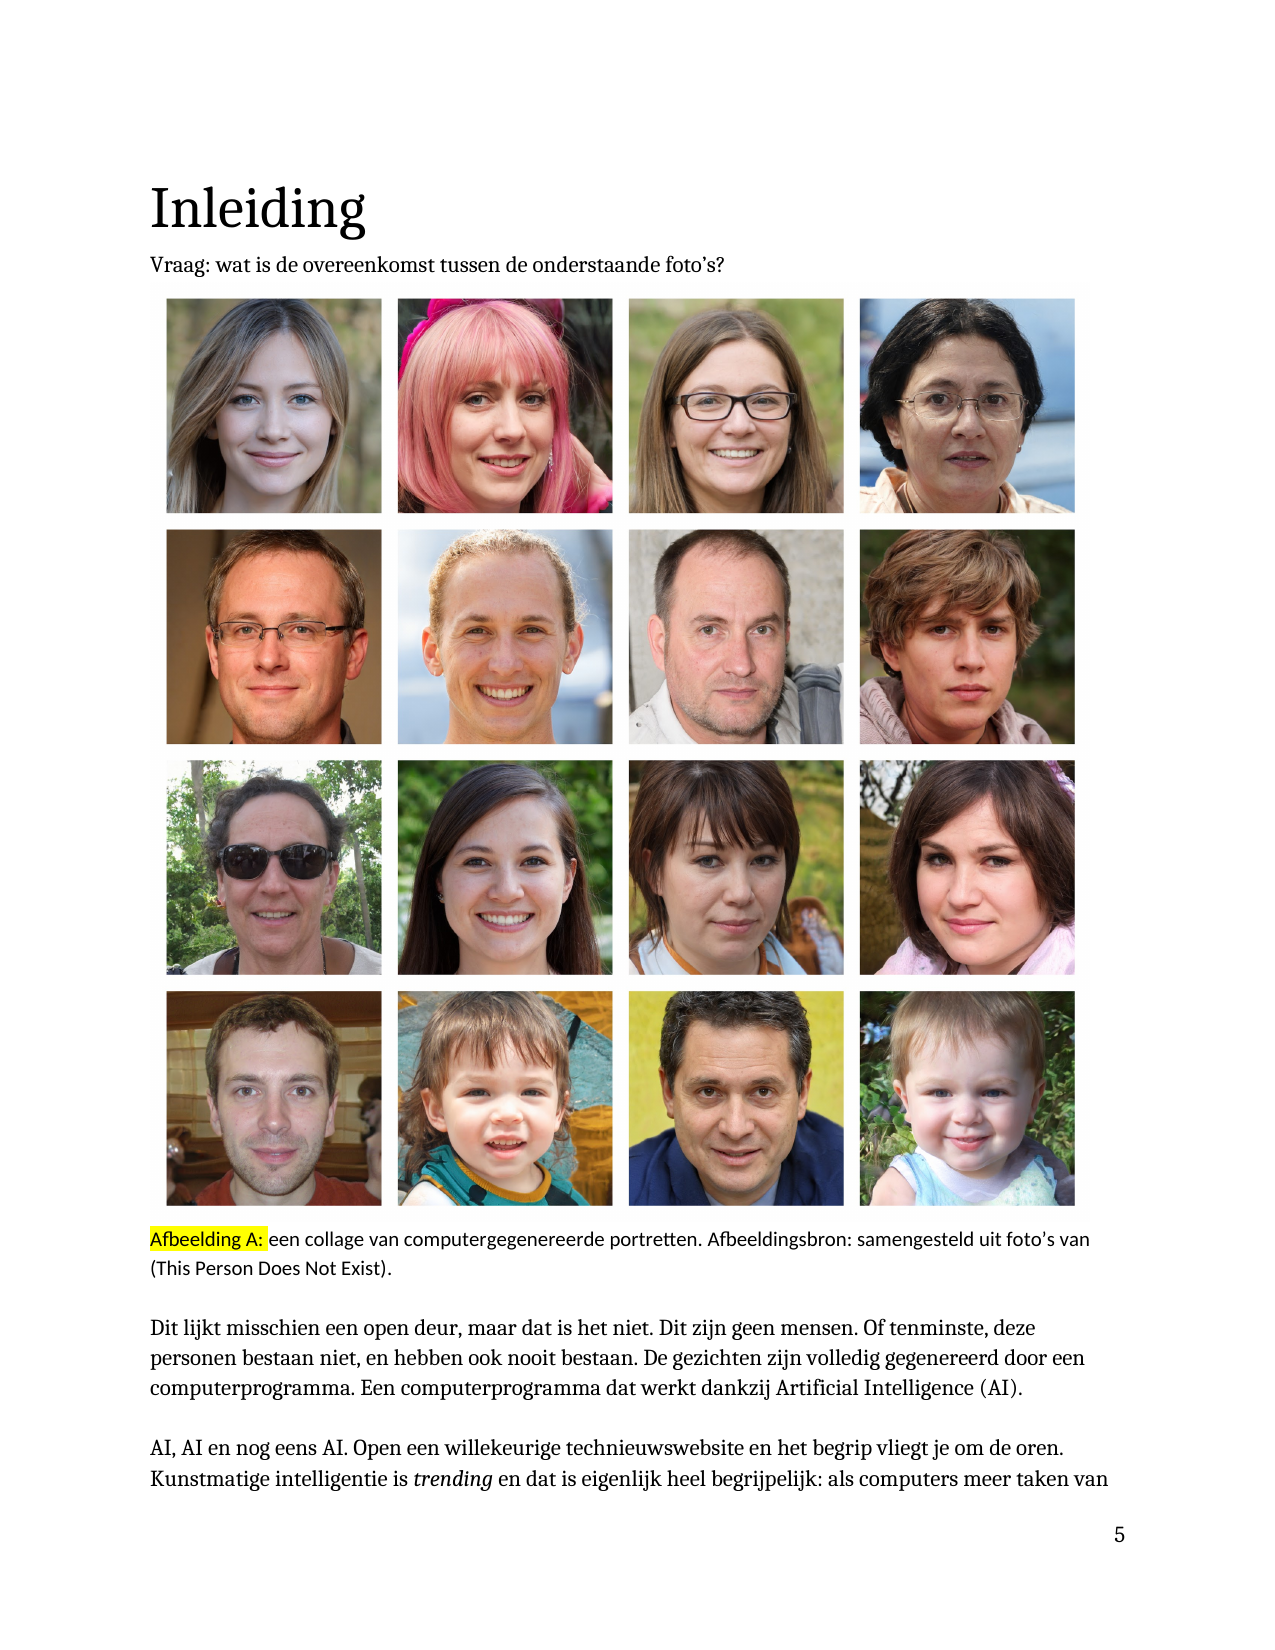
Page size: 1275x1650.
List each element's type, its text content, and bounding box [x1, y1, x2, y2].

text Vraag: wat is de overeenkomst tussen de onderstaande foto’s? [150, 252, 1125, 278]
picture [150, 282, 1091, 1222]
text Afbeelding A: een collage van computergegenereerde portretten. Afbeeldingsbron: samengesteld uit foto’s van . [150, 1226, 1125, 1280]
text Dit lijkt misschien een open deur, maar dat is het niet. Dit zijn geen mensen. Of tenminste, deze personen bestaan niet, en hebben ook nooit bestaan. De gezichten zijn volledig gegenereerd door een computerprogramma. Een computerprogramma dat werkt dankzij Artificial Intelligence (AI). [150, 1314, 1125, 1401]
subtitle Inleiding [150, 175, 1125, 242]
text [150, 1435, 1125, 1492]
